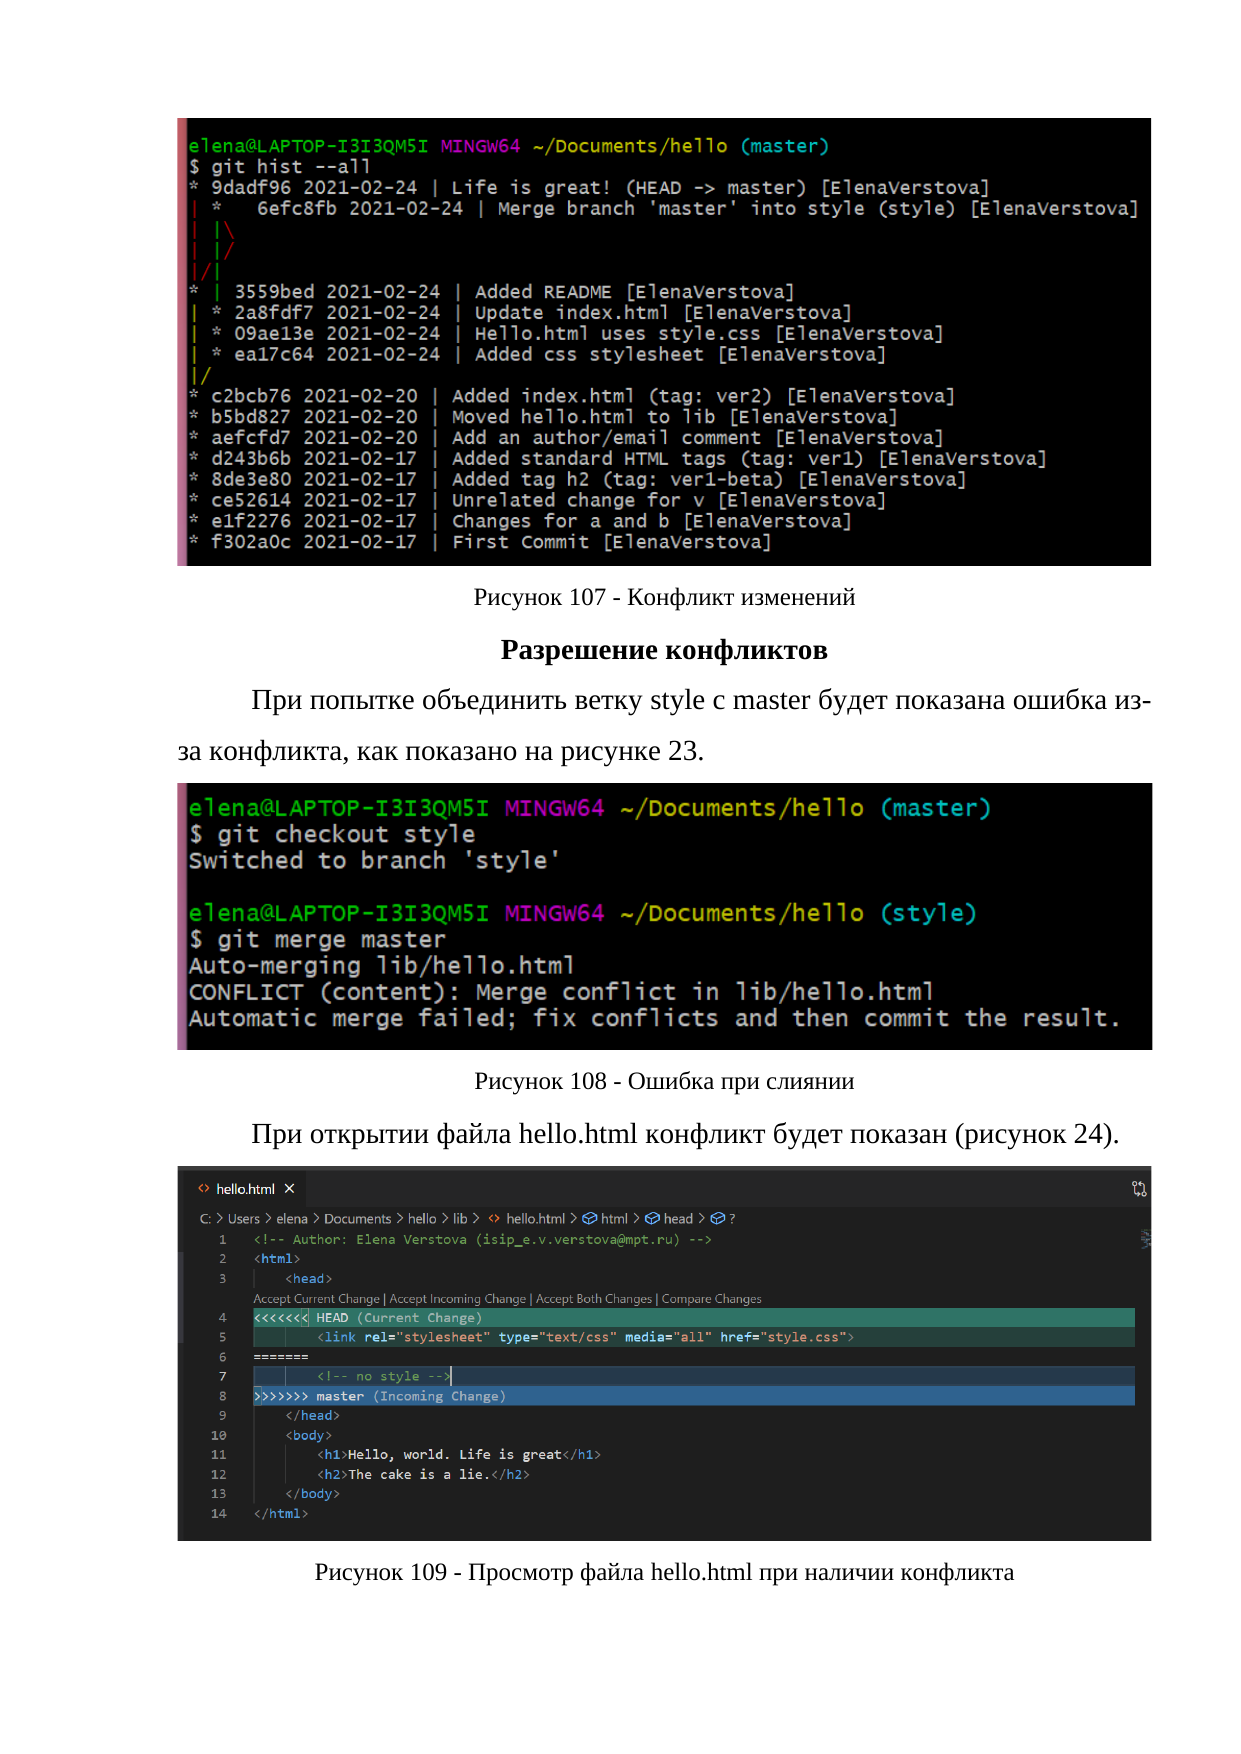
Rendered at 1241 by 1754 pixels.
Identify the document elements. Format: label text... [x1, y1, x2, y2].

text При попытке объединить ветку style с master будет показана ошибка из-за конфликта, как показано на рисунке 23. [177, 682, 1152, 766]
subtitle Разрешение конфликтов [177, 632, 1152, 666]
picture [177, 783, 1153, 1050]
picture [177, 118, 1152, 566]
text Рисунок 109 - Просмотр файла hello.html при наличии конфликта [177, 1557, 1152, 1586]
text Рисунок 107 - Конфликт изменений [177, 582, 1152, 611]
text Рисунок 108 - Ошибка при слиянии [177, 1066, 1152, 1095]
picture [177, 1166, 1152, 1541]
text При открытии файла hello.html конфликт будет показан (рисунок 24). [177, 1116, 1152, 1149]
